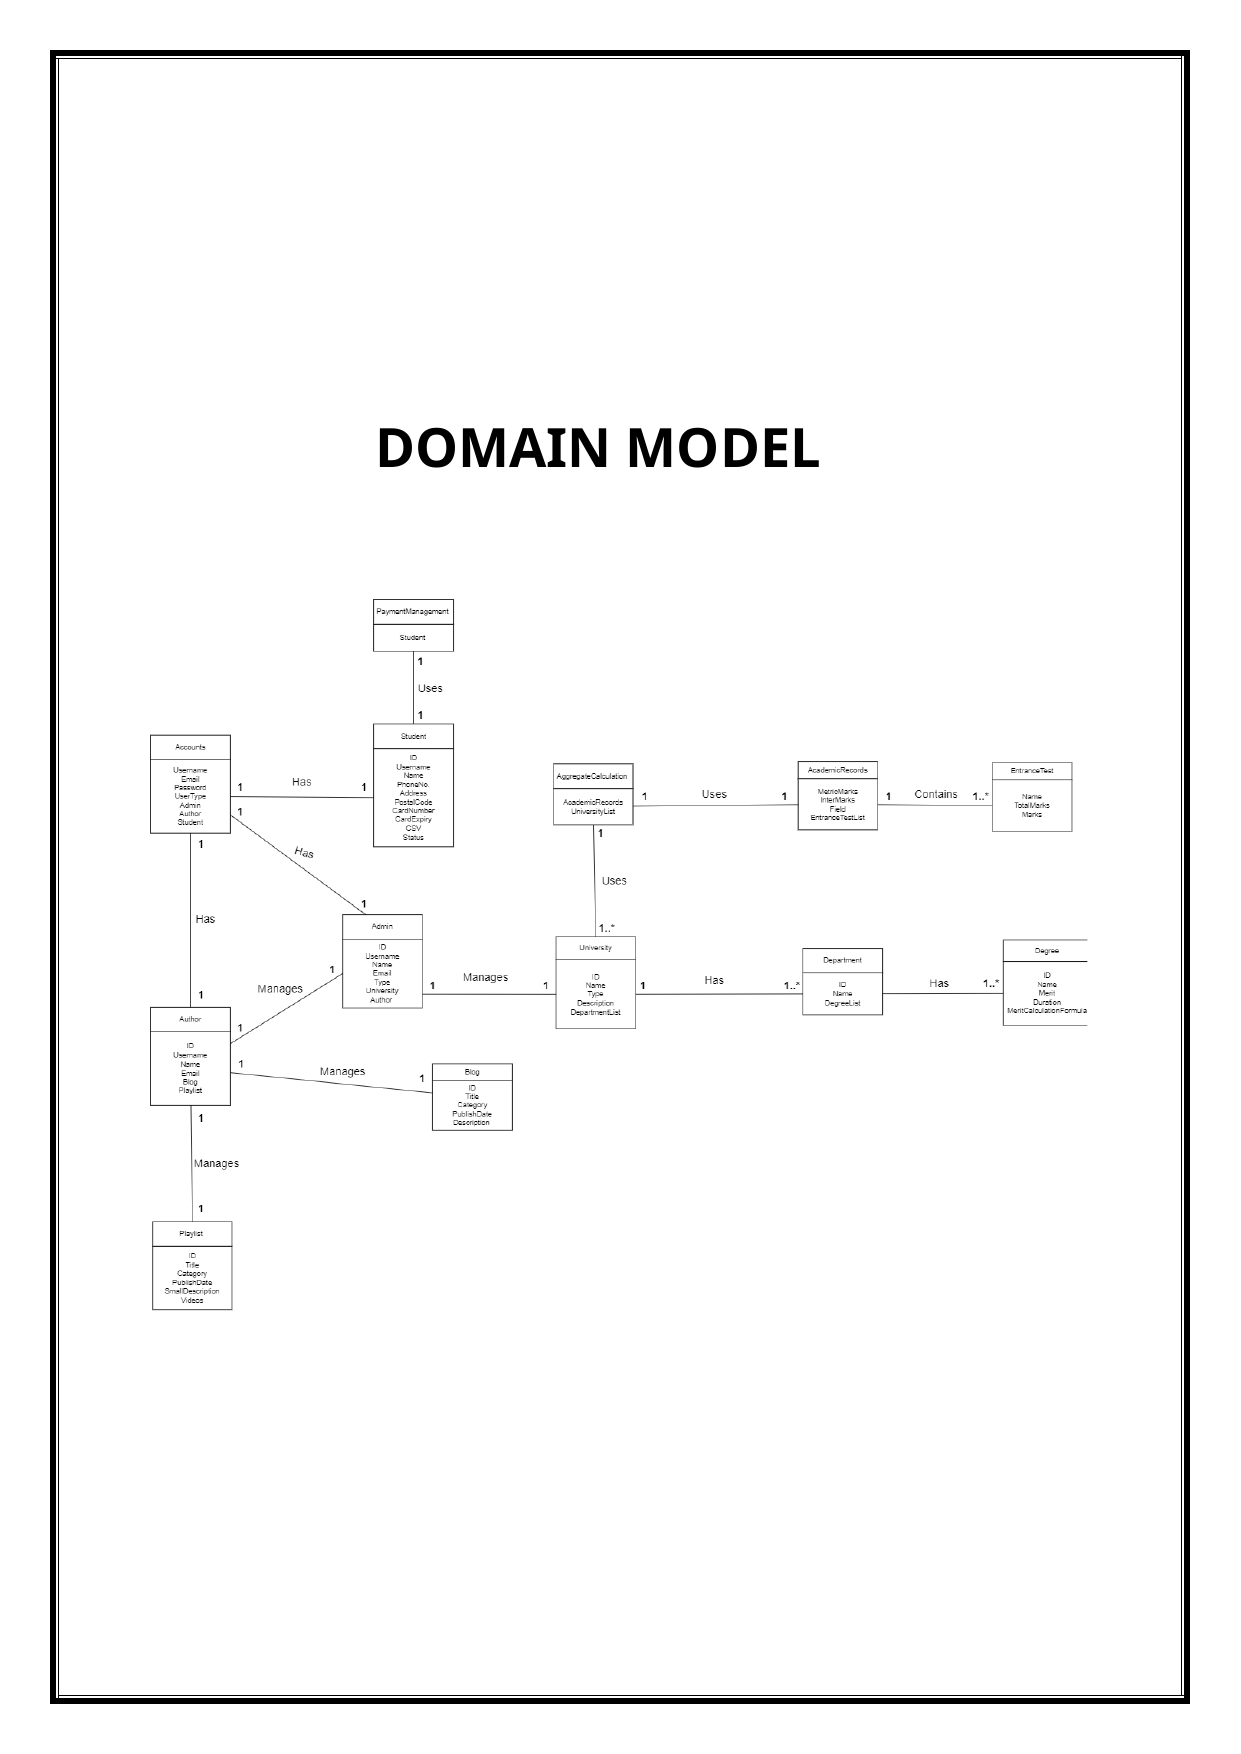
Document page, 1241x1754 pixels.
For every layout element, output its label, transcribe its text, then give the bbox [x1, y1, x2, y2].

text DOMAIN MODEL [300, 409, 1090, 483]
picture [150, 599, 1087, 1317]
